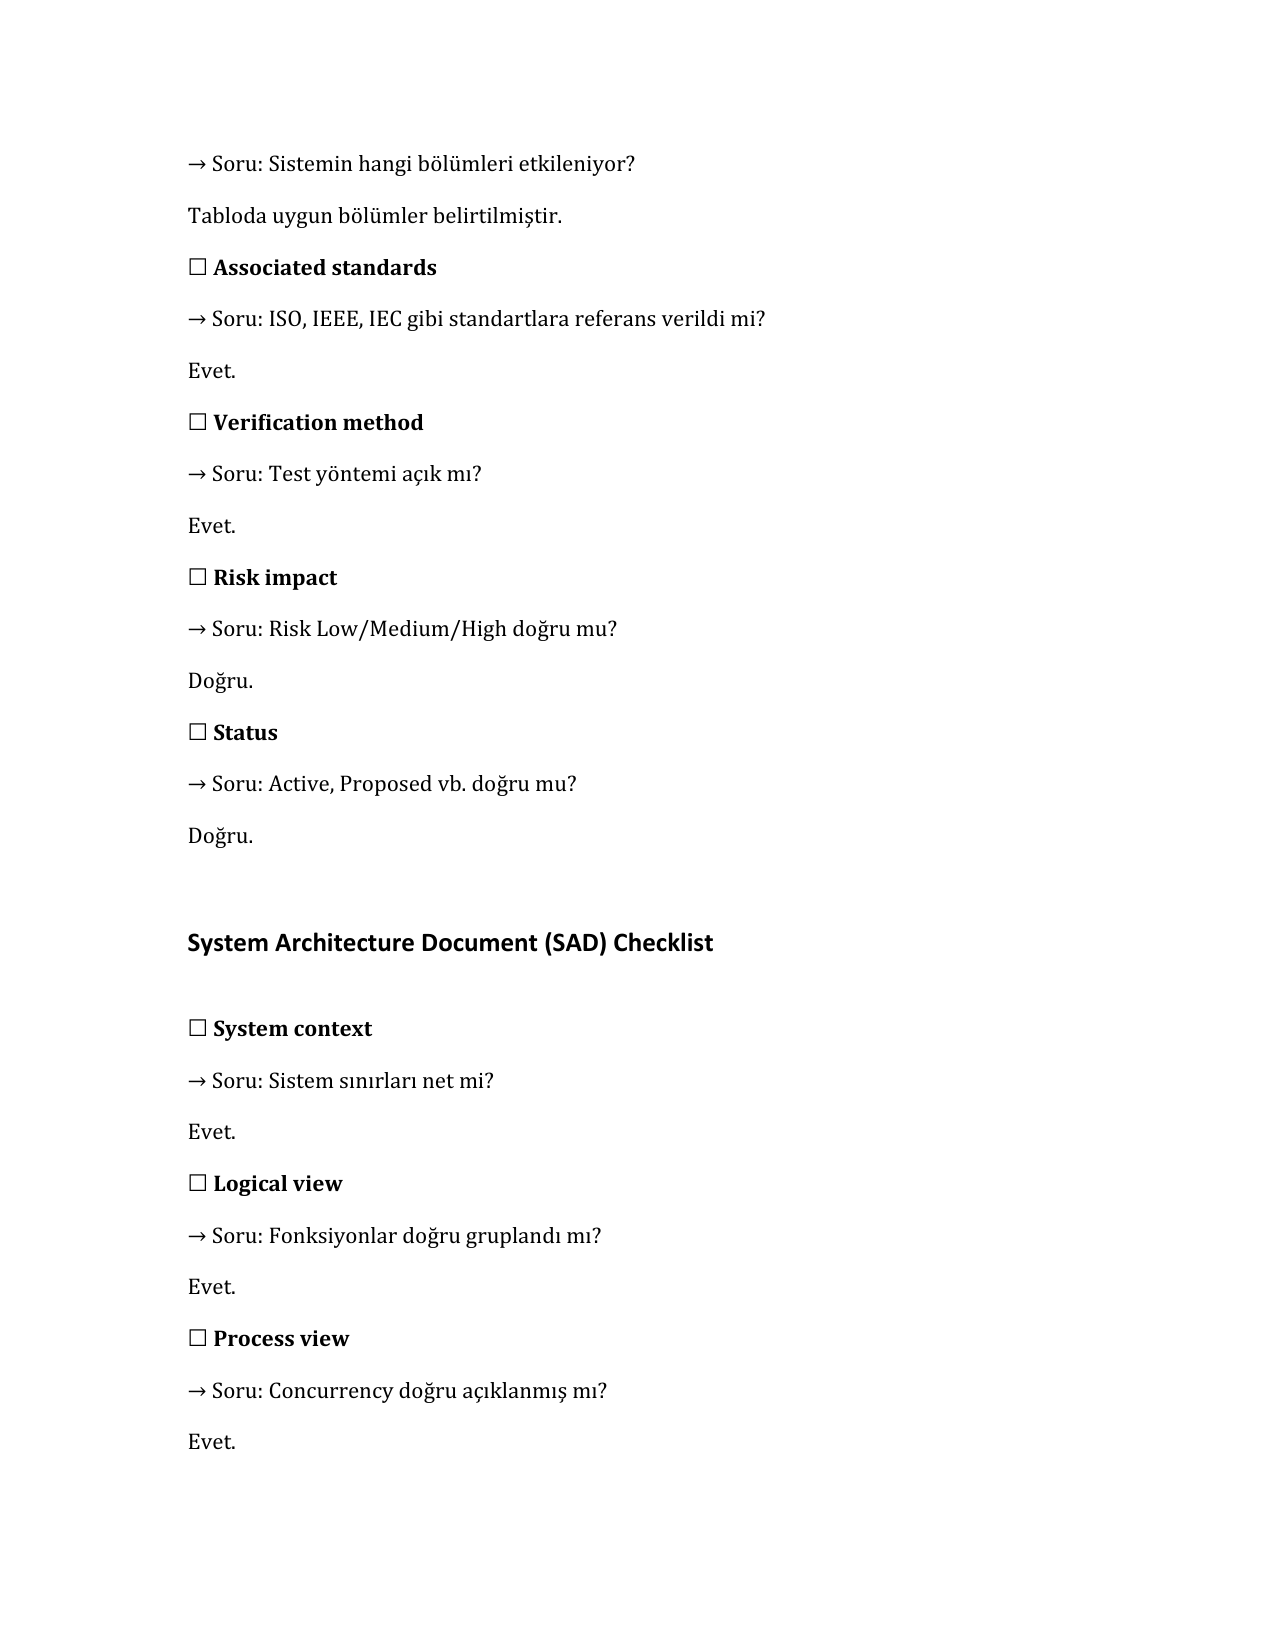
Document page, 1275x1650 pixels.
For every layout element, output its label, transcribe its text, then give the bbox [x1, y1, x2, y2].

text Evet. [187, 512, 1087, 538]
text → Soru: Concurrency doğru açıklanmış mı? [187, 1376, 1087, 1403]
text ☐ Status [187, 718, 1087, 745]
text ☐ Risk impact [187, 563, 1087, 590]
text → Soru: Sistemin hangi bölümleri etkileniyor? [187, 150, 1087, 177]
text ☐ Verification method [187, 408, 1087, 435]
text Doğru. [187, 822, 1087, 848]
text Evet. [187, 1273, 1087, 1300]
text ☐ Logical view [187, 1169, 1087, 1196]
text Doğru. [187, 667, 1087, 693]
text → Soru: Test yöntemi açık mı? [187, 460, 1087, 487]
text ☐ System context [187, 1014, 1087, 1041]
text ☐ Process view [187, 1324, 1087, 1351]
text → Soru: Fonksiyonlar doğru gruplandı mı? [187, 1221, 1087, 1248]
text → Soru: ISO, IEEE, IEC gibi standartlara referans verildi mi? [187, 305, 1087, 332]
text Evet. [187, 357, 1087, 383]
text Evet. [187, 1428, 1087, 1455]
text → Soru: Active, Proposed vb. doğru mu? [187, 770, 1087, 797]
text → Soru: Sistem sınırları net mi? [187, 1066, 1087, 1093]
text Tabloda uygun bölümler belirtilmiştir. [187, 202, 1087, 228]
subtitle System Architecture Document (SAD) Checklist [187, 925, 1087, 958]
text → Soru: Risk Low/Medium/High doğru mu? [187, 615, 1087, 642]
text Evet. [187, 1118, 1087, 1145]
text ☐ Associated standards [187, 253, 1087, 280]
